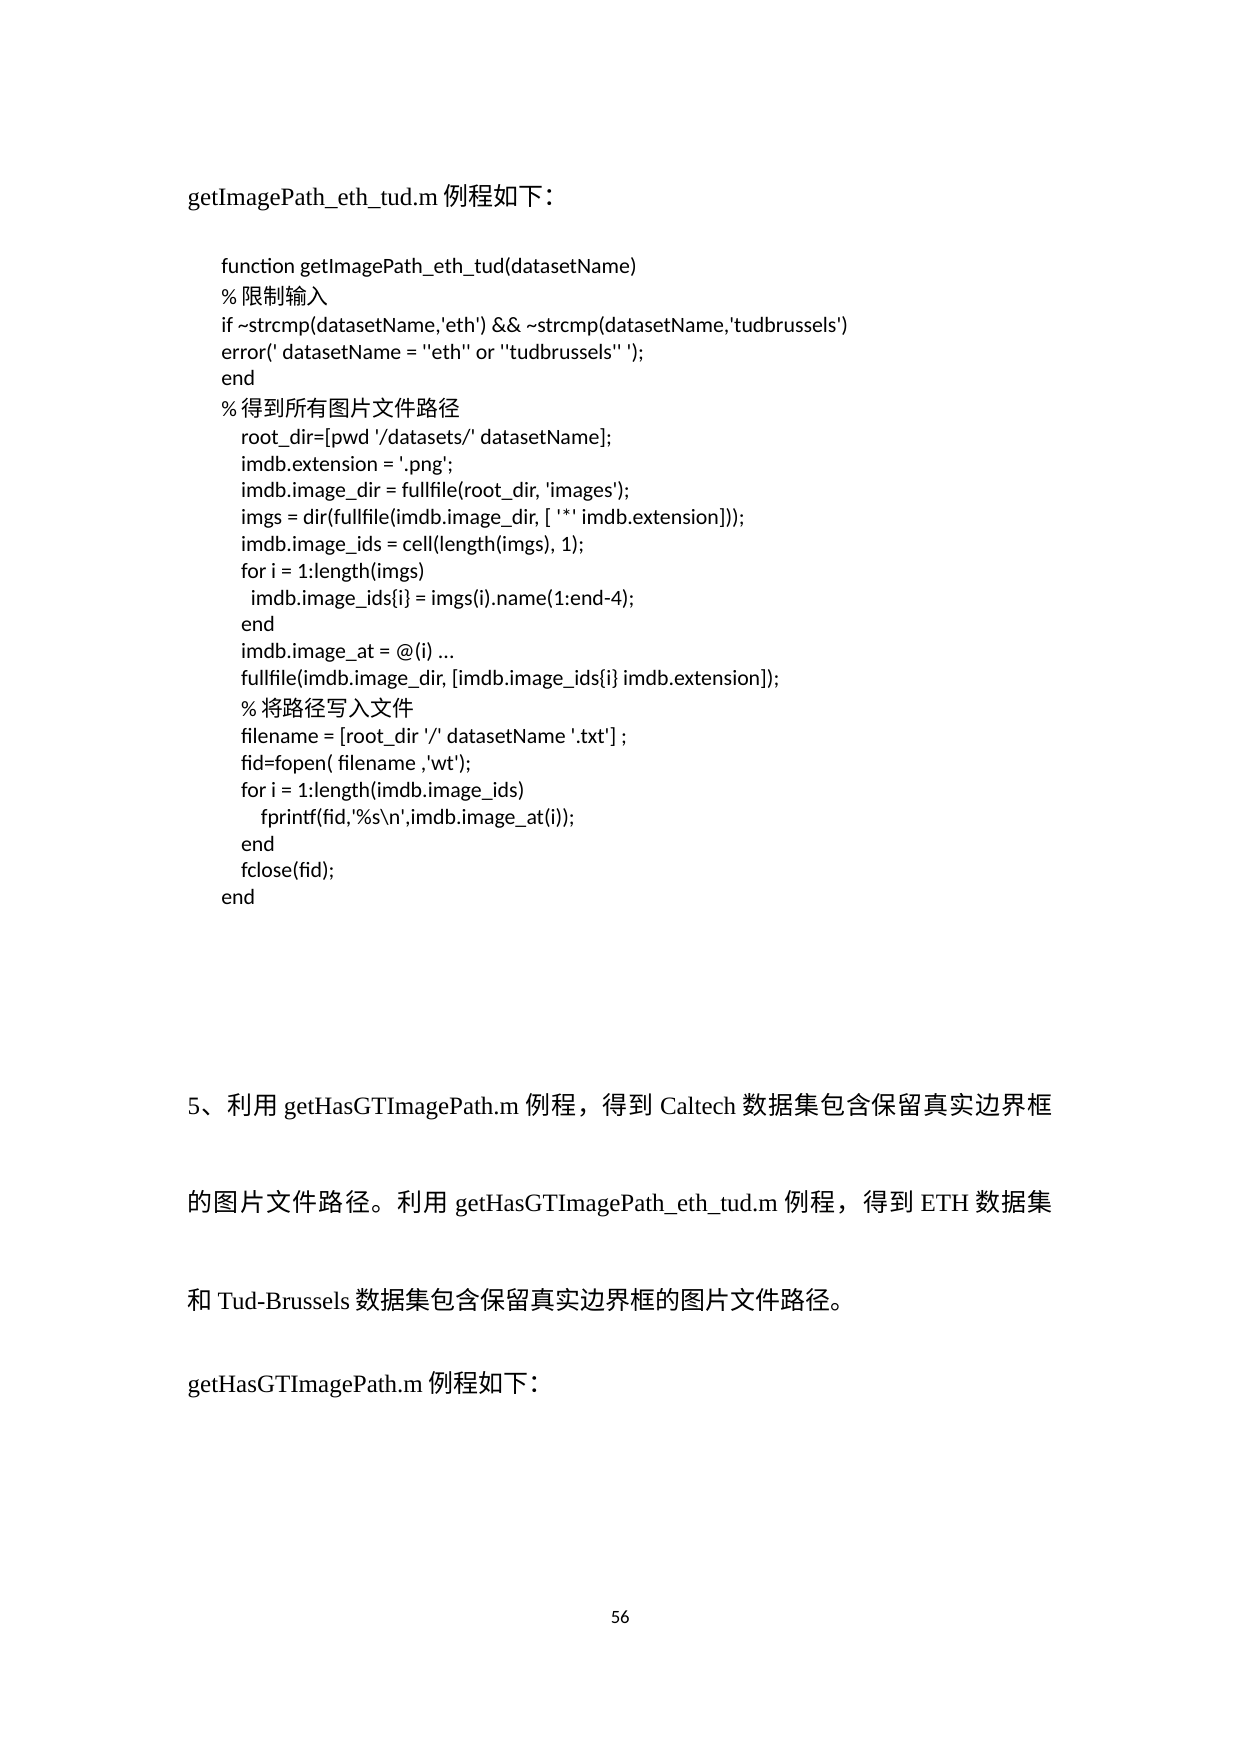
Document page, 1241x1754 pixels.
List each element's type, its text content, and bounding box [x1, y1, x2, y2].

text getImagePath_eth_tud.m例程如下： [187, 162, 1053, 227]
text 5、利用getHasGTImagePath.m例程，得到Caltech数据集包含保留真实边界框的图片文件路径。利用getHasGTImagePath_eth_tud.m例程，得到ETH数据集和Tud-Brussels数据集包含保留真实边界框的图片文件路径。 [187, 1071, 1053, 1331]
text getHasGTImagePath.m例程如下： [187, 1349, 1053, 1414]
